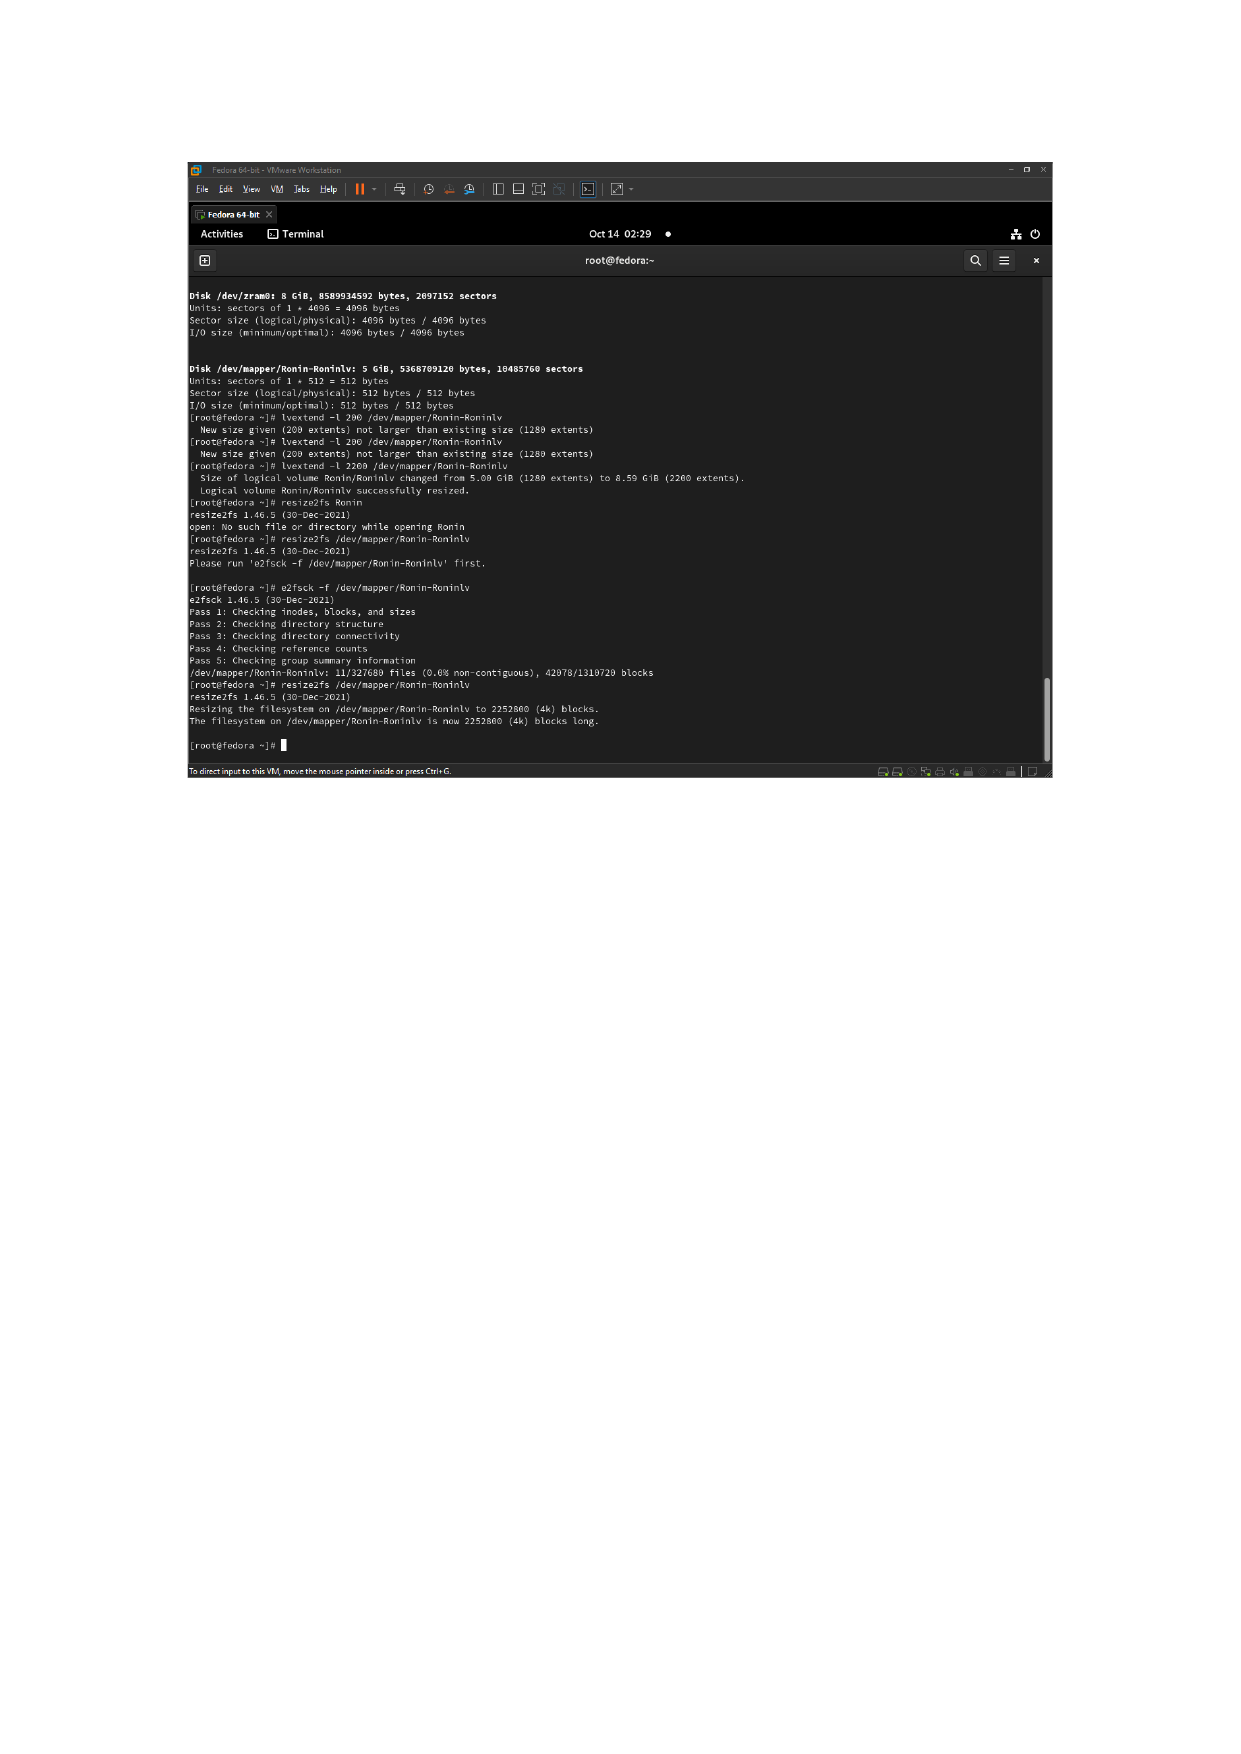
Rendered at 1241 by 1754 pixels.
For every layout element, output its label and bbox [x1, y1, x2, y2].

picture [187, 162, 1053, 778]
